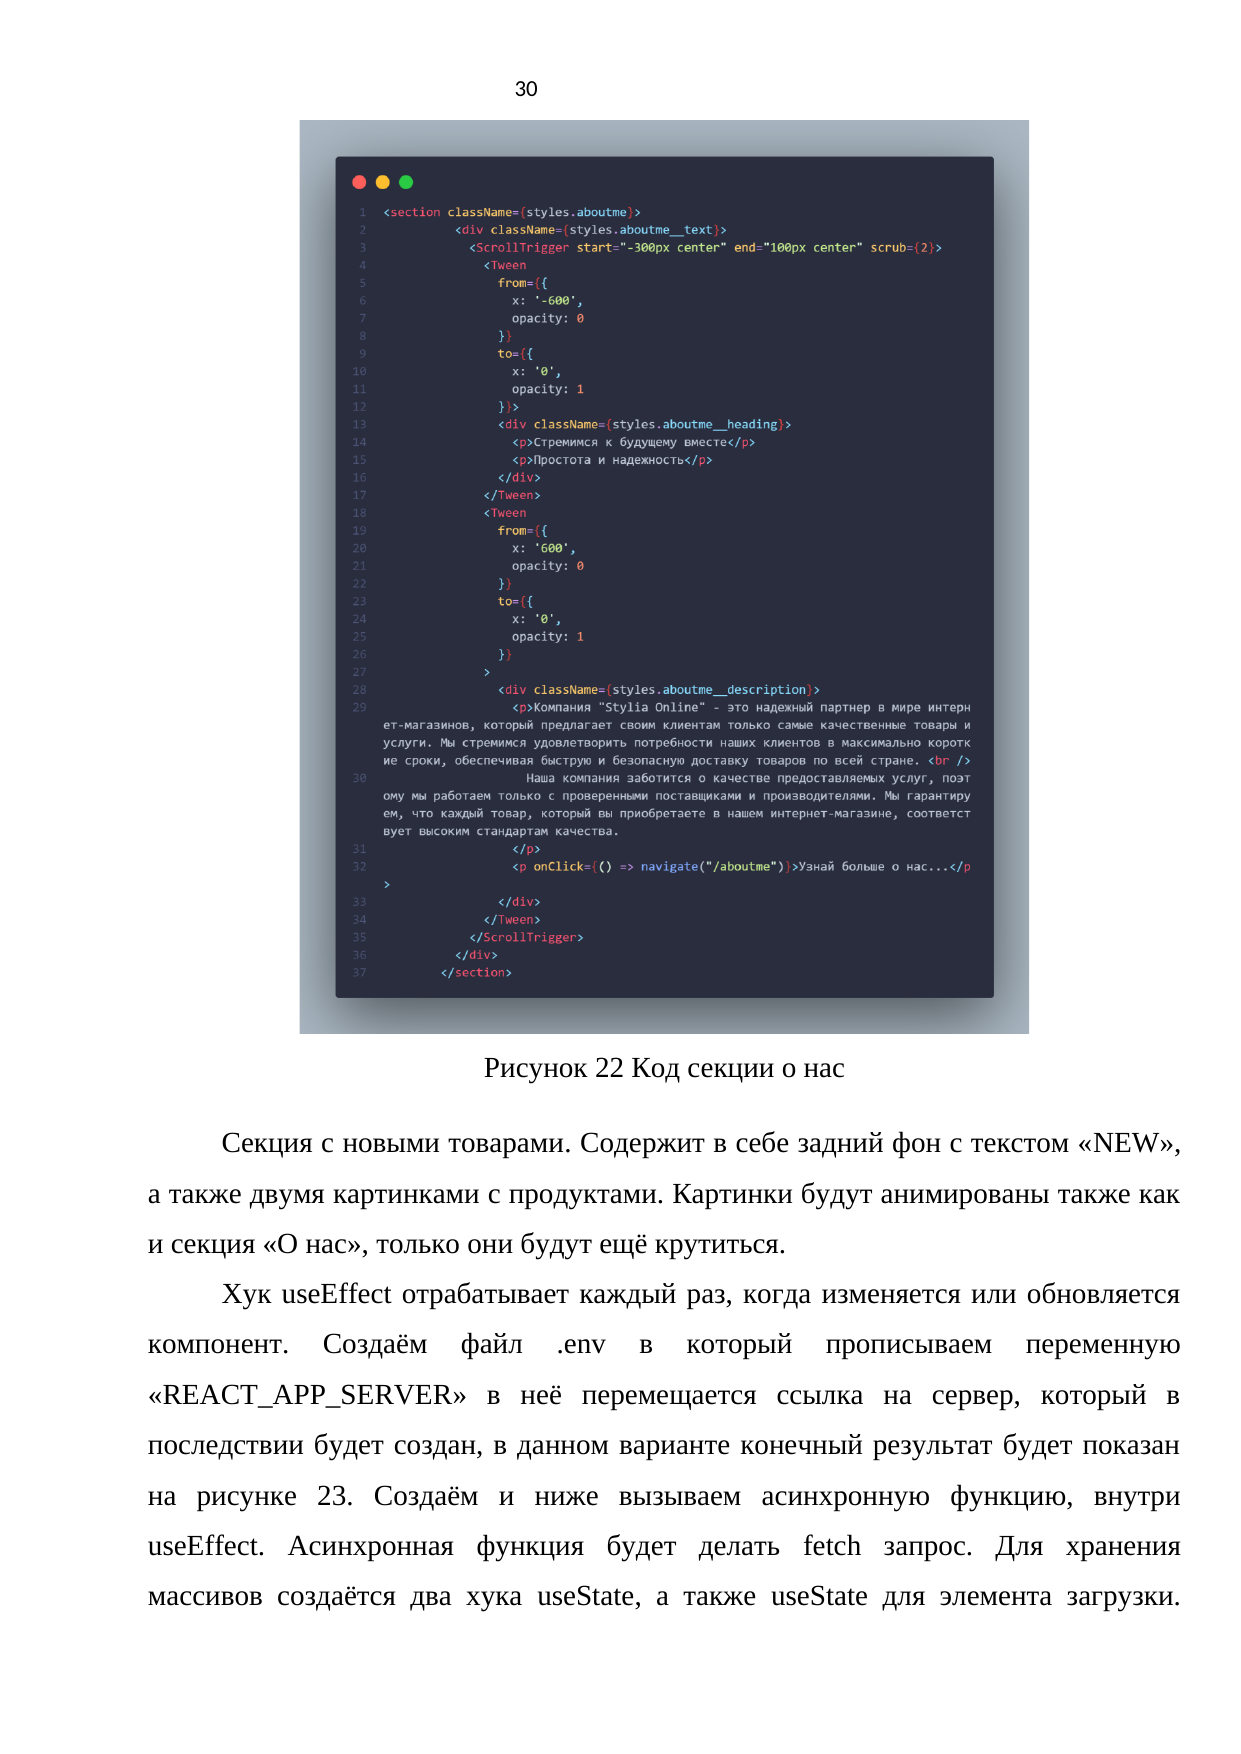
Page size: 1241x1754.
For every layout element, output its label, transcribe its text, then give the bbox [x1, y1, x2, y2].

text Секция с новыми товарами. Содержит в себе задний фон с текстом «NEW», а также двумя картинками с продуктами. Картинки будут анимированы также как и секция «О нас», только они будут ещё крутиться. [148, 1125, 1181, 1259]
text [148, 1276, 1181, 1612]
picture [299, 120, 1030, 1034]
text Рисунок 22 Код секции о нас [148, 1050, 1181, 1084]
